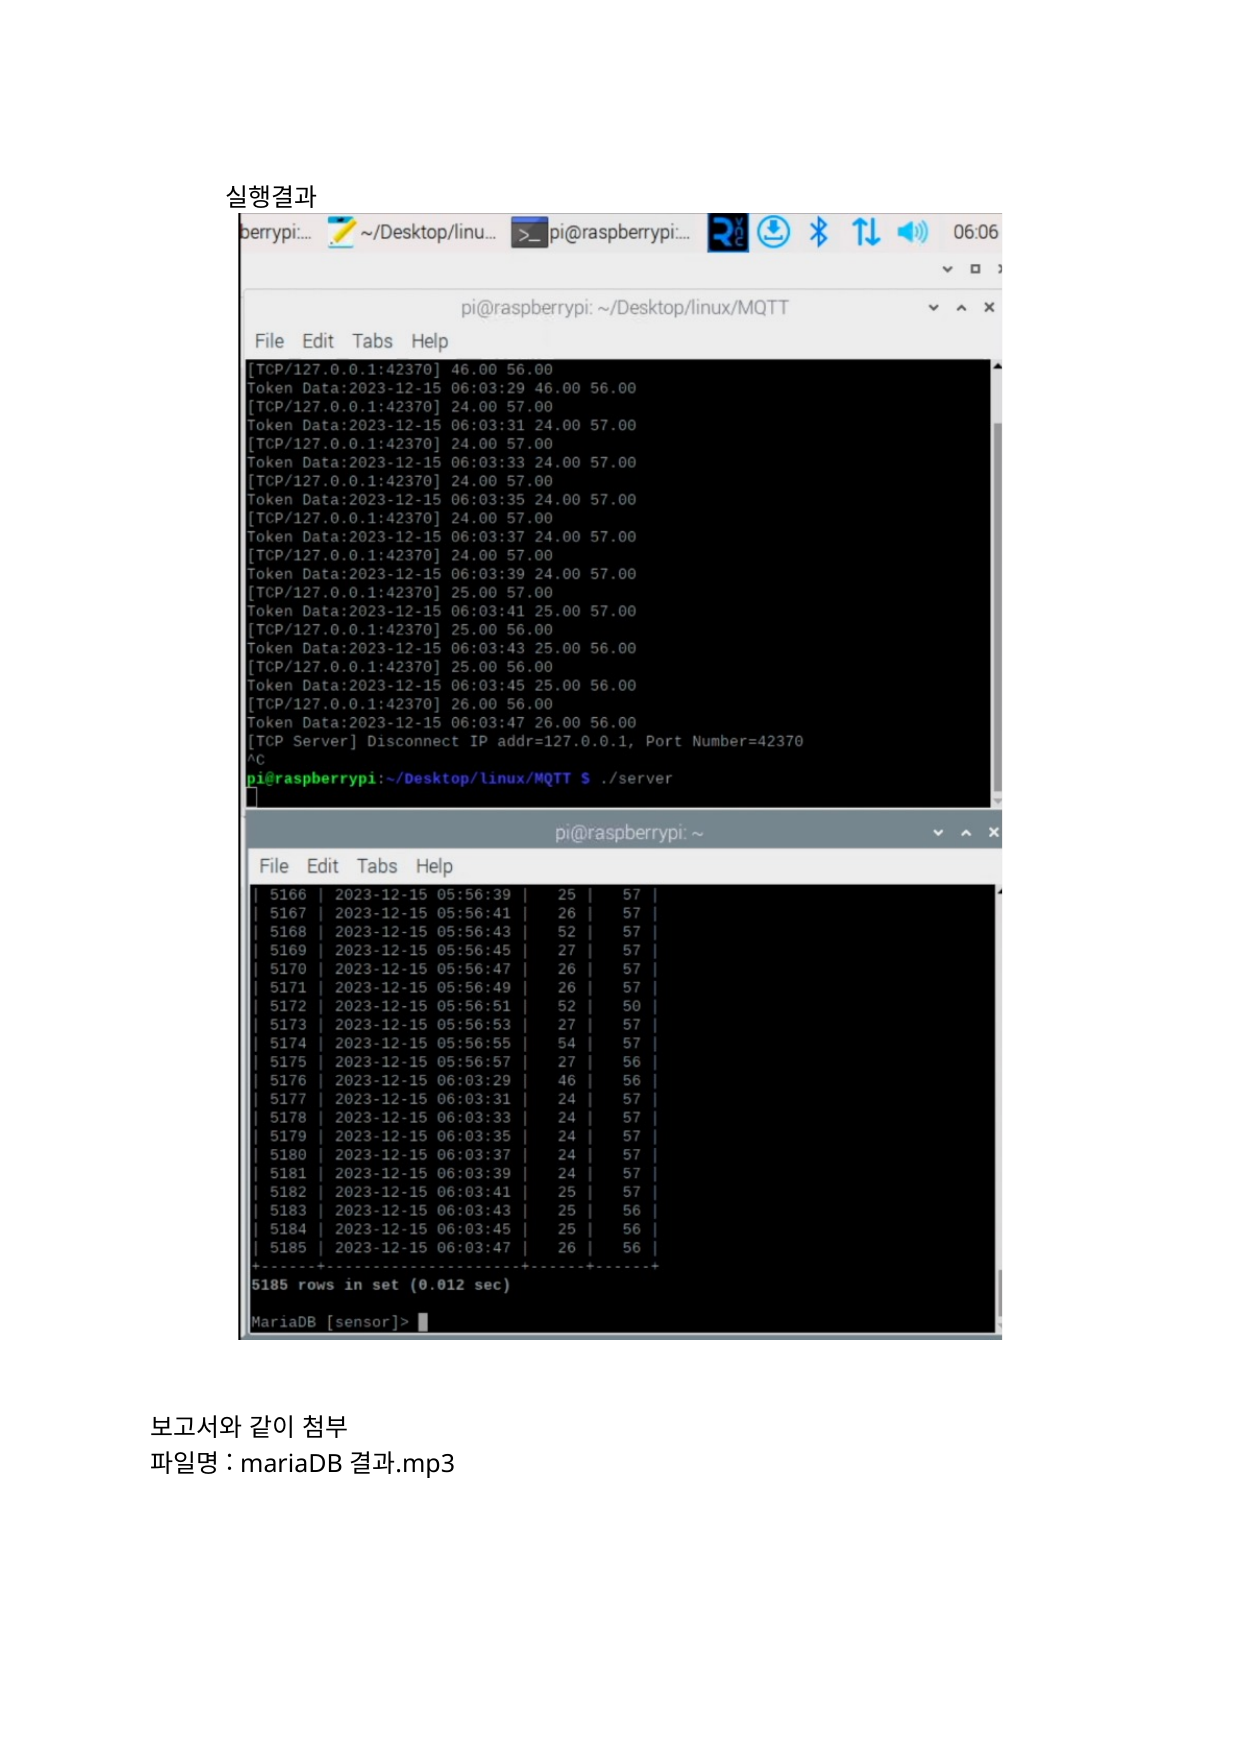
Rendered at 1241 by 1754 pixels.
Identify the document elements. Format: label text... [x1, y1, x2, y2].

subtitle 실행결과 [225, 177, 1090, 213]
text 파일명 : mariaDB 결과.mp3 [150, 1443, 1090, 1480]
text 보고서와 같이 첨부 [150, 1407, 1090, 1443]
picture [238, 213, 1003, 1340]
